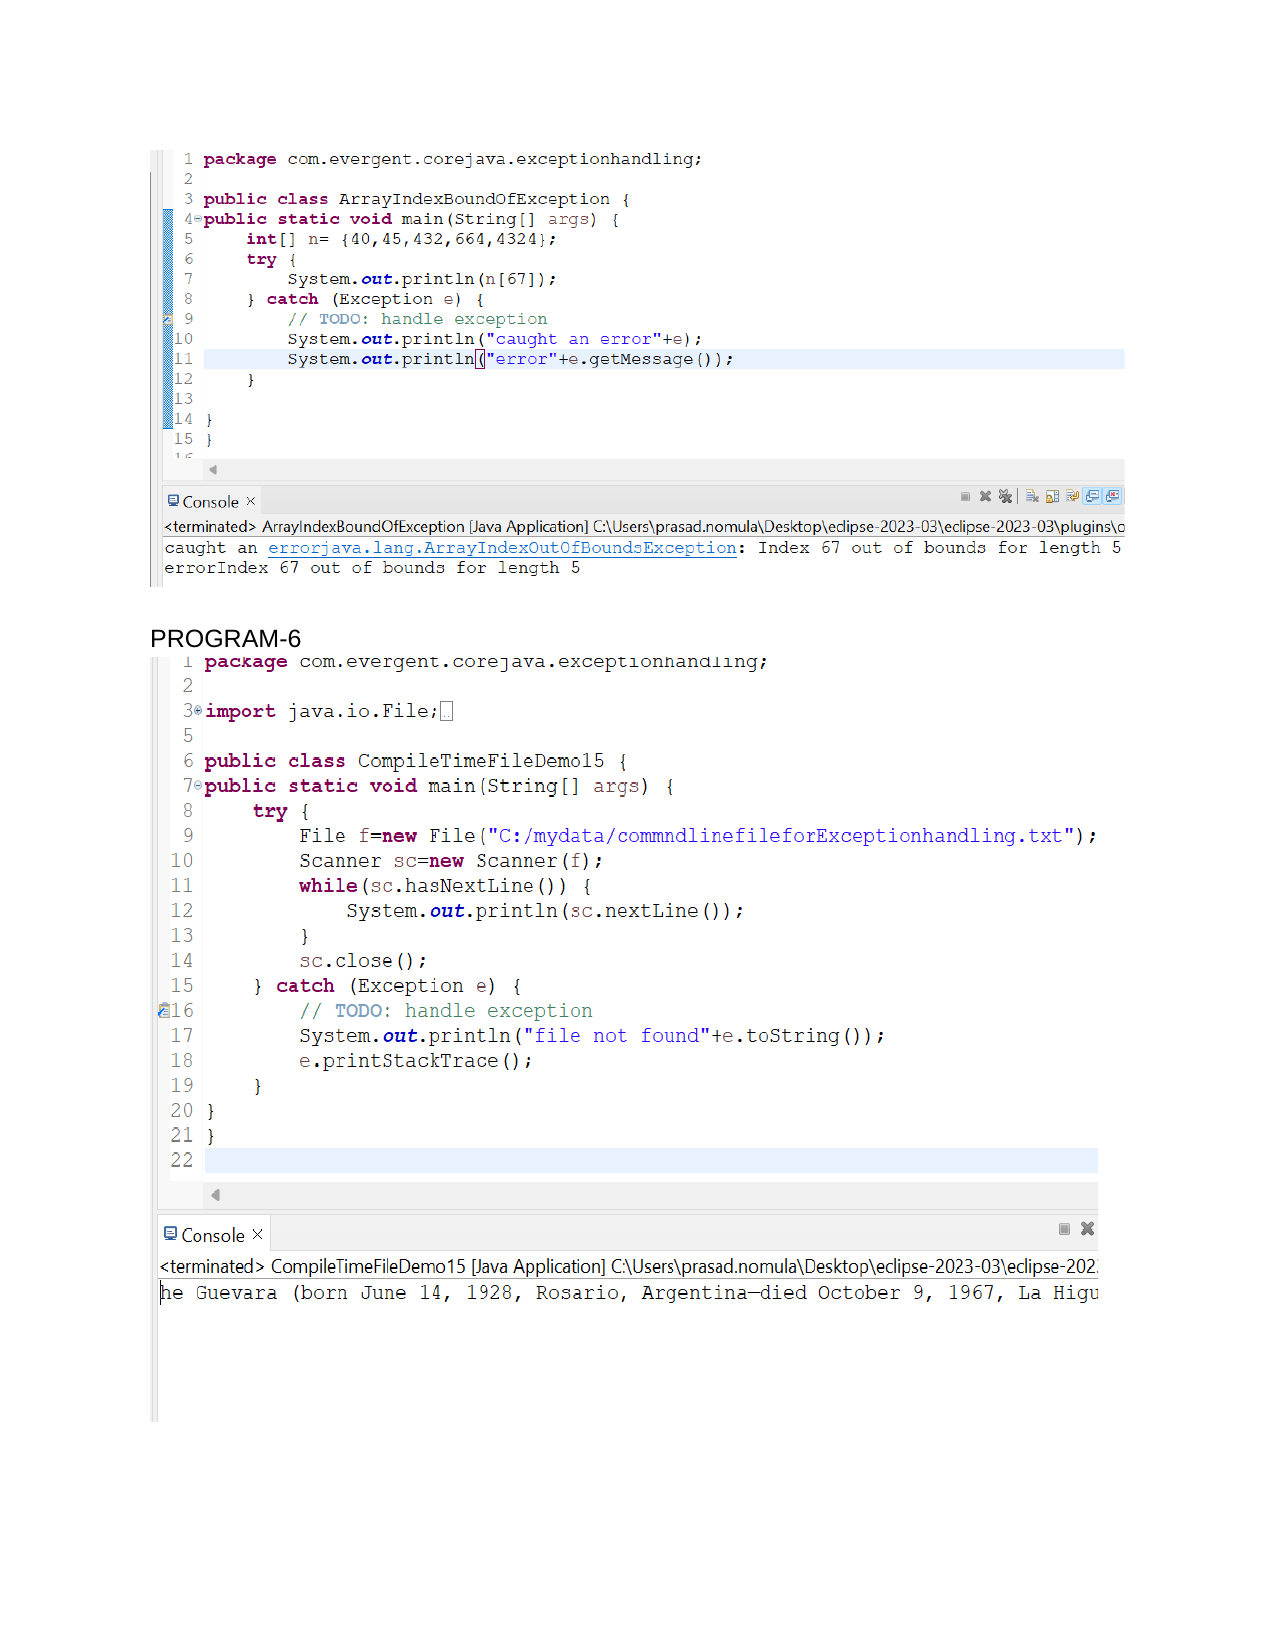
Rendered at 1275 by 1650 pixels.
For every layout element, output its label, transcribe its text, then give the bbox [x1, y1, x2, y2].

picture [150, 150, 1125, 587]
list PROGRAM-6 [150, 624, 1125, 653]
picture [150, 657, 1099, 1422]
